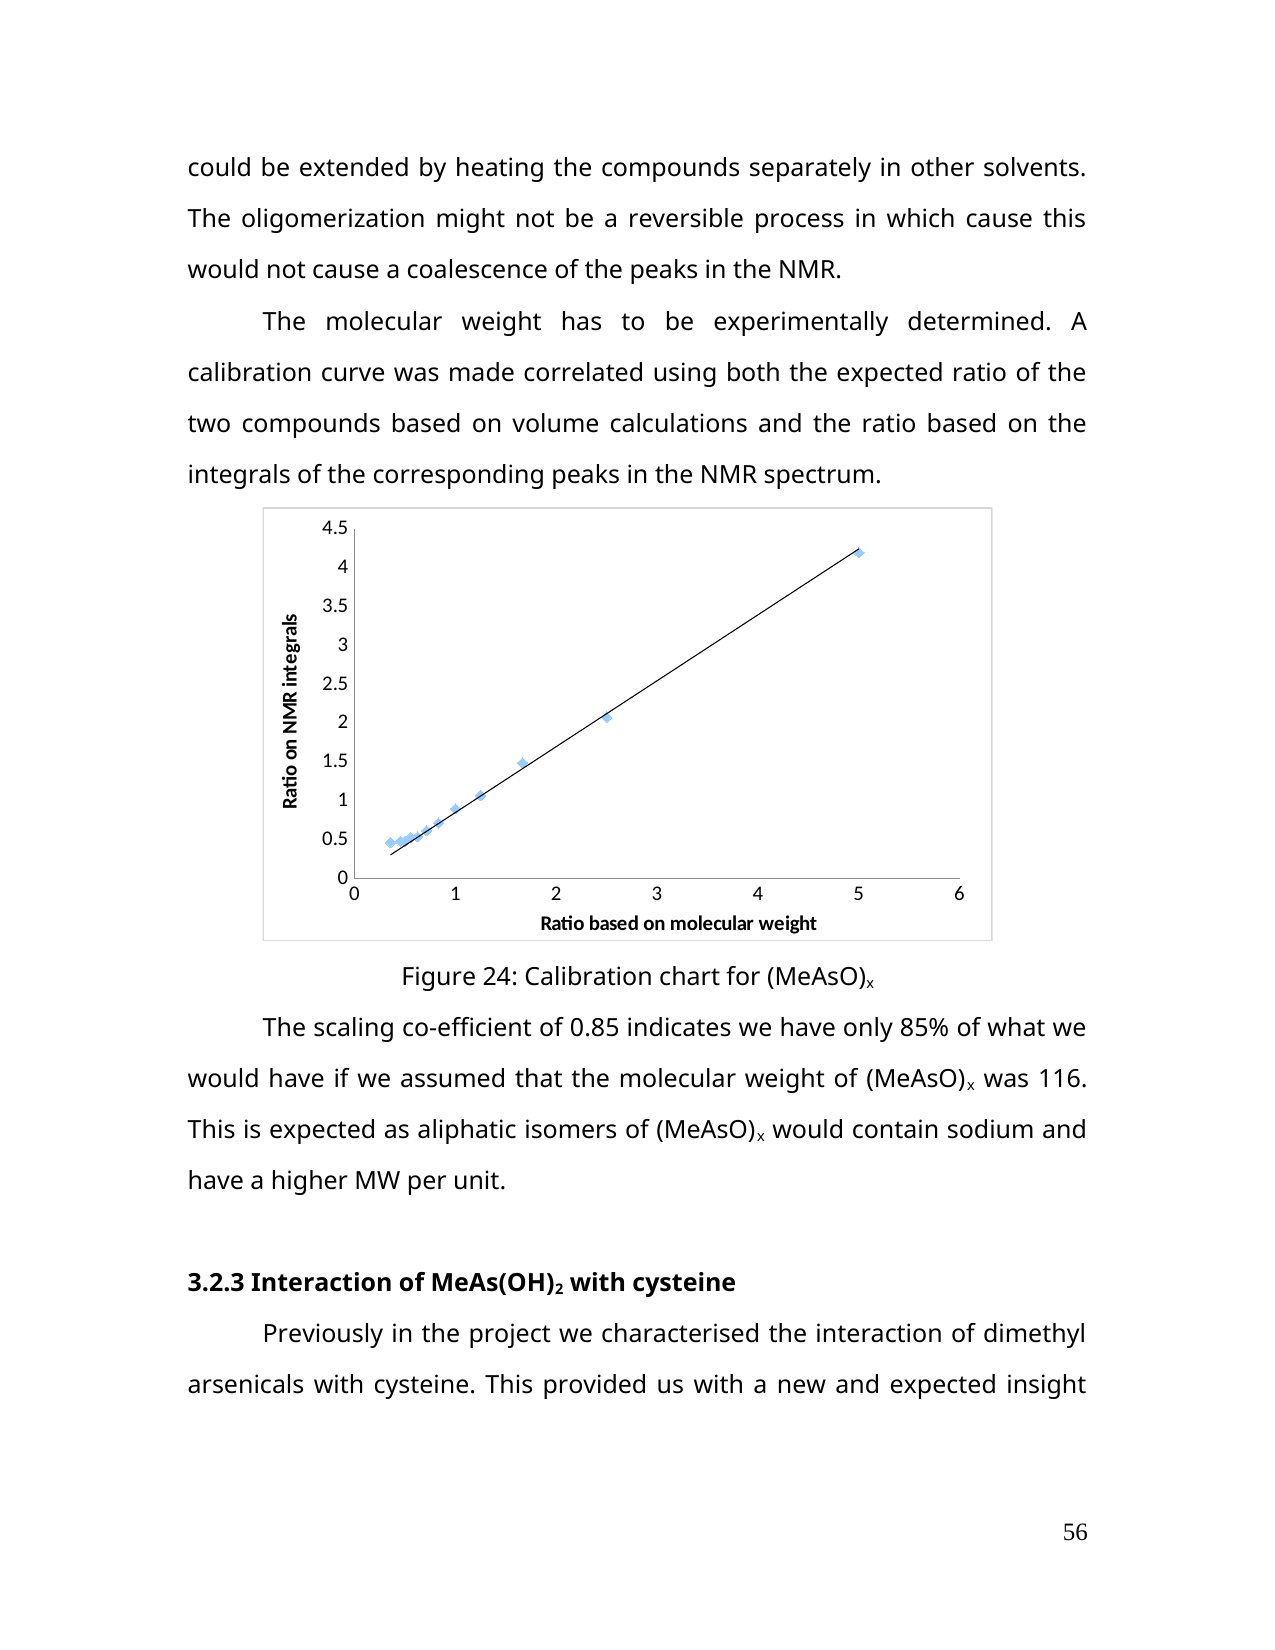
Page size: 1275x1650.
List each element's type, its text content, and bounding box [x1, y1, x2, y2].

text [187, 150, 1087, 286]
text The molecular weight has to be experimentally determined. A calibration curve was made correlated using both the expected ratio of the two compounds based on volume calculations and the ratio based on the integrals of the corresponding peaks in the NMR spectrum. [187, 303, 1087, 490]
subtitle 3.2.3 Interaction of MeAs(OH)2 with cysteine [187, 1265, 1087, 1299]
text The scaling co-efficient of 0.85 indicates we have only 85% of what we would have if we assumed that the molecular weight of (MeAsO)x was 116. This is expected as aliphatic isomers of (MeAsO)x would contain sodium and have a higher MW per unit. [187, 1010, 1087, 1197]
text Figure 24: Calibration chart for (MeAsO)x [187, 959, 1087, 993]
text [187, 1316, 1087, 1401]
